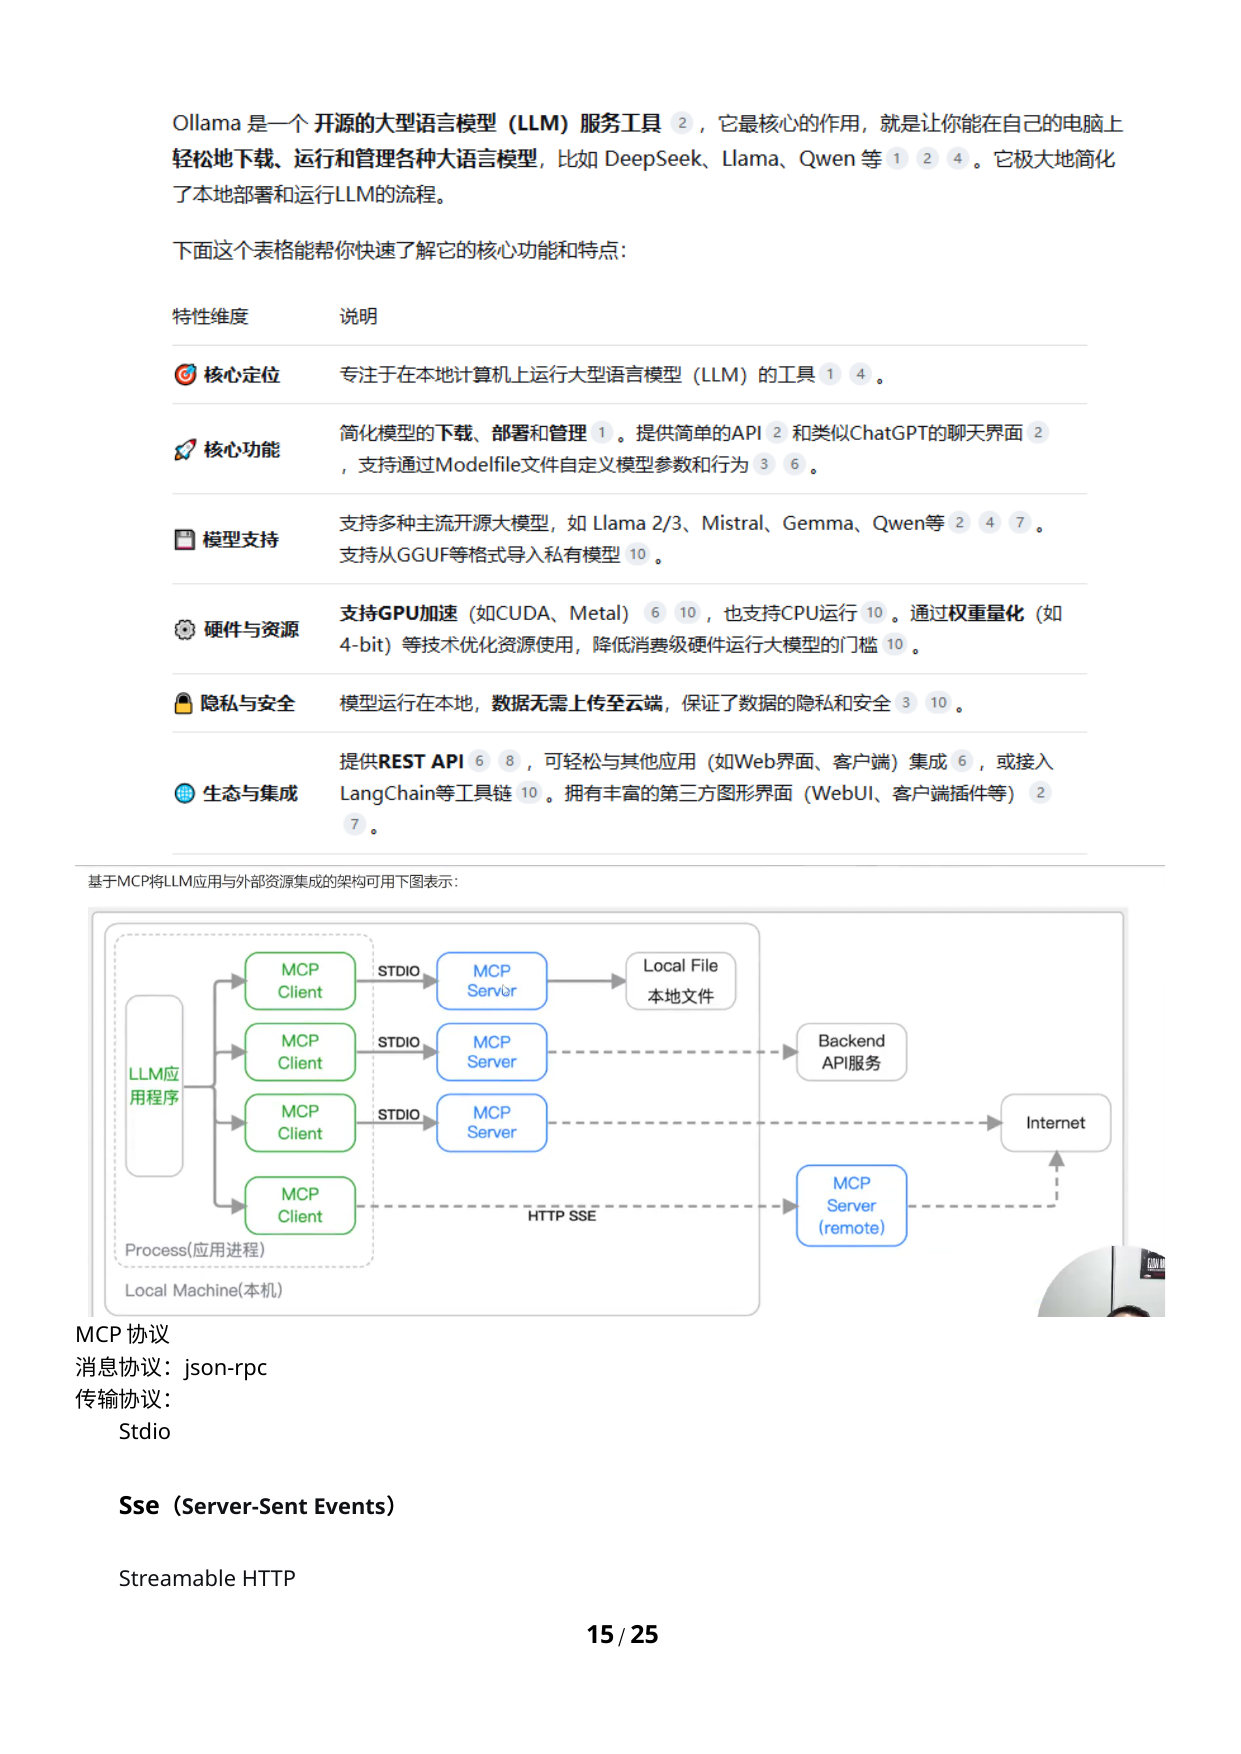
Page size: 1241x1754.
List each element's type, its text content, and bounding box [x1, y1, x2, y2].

text Stdio [75, 1414, 1165, 1447]
text 消息协议：json-rpc [75, 1349, 1165, 1382]
picture [75, 862, 1166, 1317]
picture [75, 82, 1166, 861]
text MCP协议 [75, 1317, 1165, 1349]
text 传输协议： [75, 1382, 1165, 1414]
subtitle Sse（Server-Sent Events） [75, 1472, 1165, 1537]
text Streamable HTTP [75, 1562, 1165, 1594]
